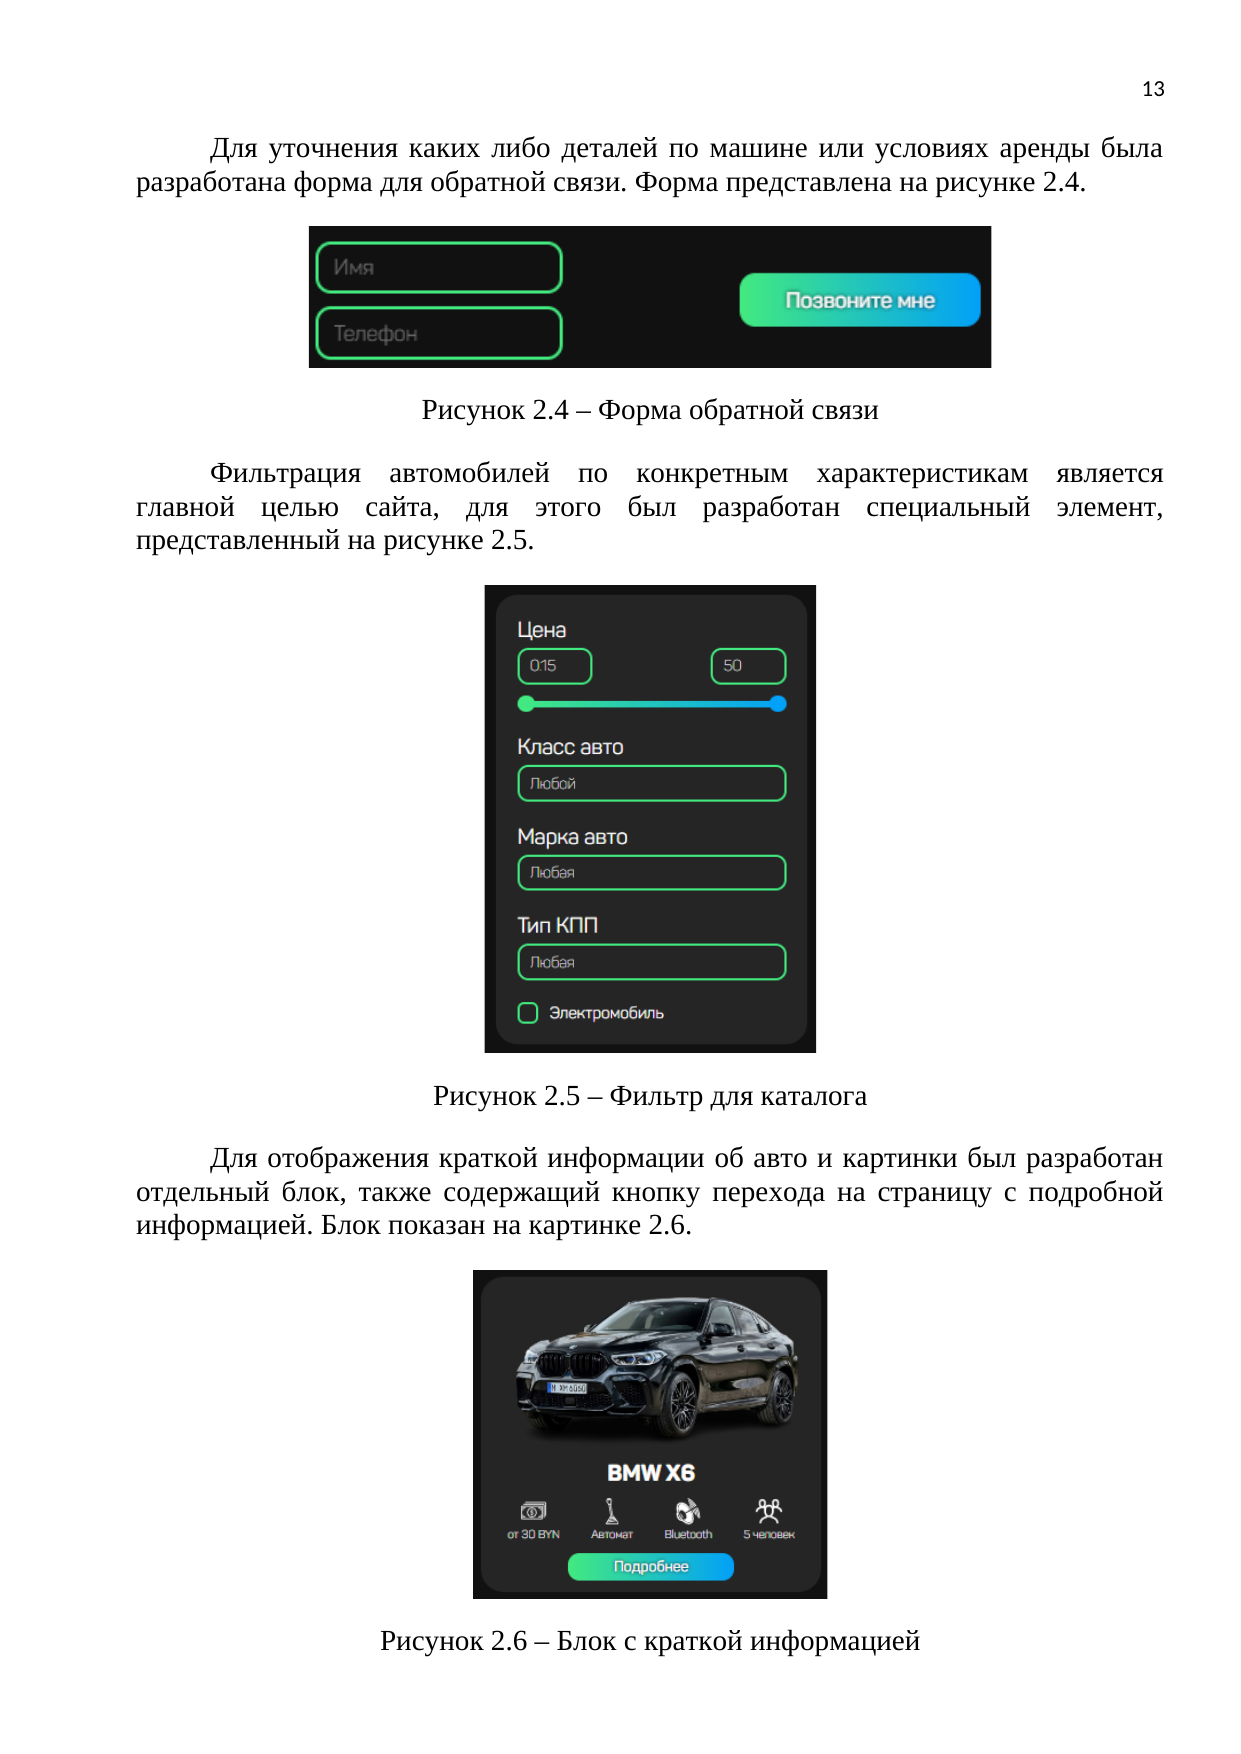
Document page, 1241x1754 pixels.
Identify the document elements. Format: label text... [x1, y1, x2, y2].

picture [473, 1270, 828, 1599]
text Для уточнения каких либо деталей по машине или условиях аренды была разработана форма для обратной связи. Форма представлена на рисунке 2.4. [136, 131, 1164, 198]
text Рисунок 2.6 – Блок с краткой информацией [136, 1623, 1164, 1657]
text Рисунок 2.5 – Фильтр для каталога [136, 1078, 1164, 1111]
text Рисунок 2.4 – Форма обратной связи [136, 392, 1164, 426]
text Фильтрация автомобилей по конкретным характеристикам является главной целью сайта, для этого был разработан специальный элемент, представленный на рисунке 2.5. [136, 455, 1164, 556]
text Для отображения краткой информации об авто и картинки был разработан отдельный блок, также содержащий кнопку перехода на страницу с подробной информацией. Блок показан на картинке 2.6. [136, 1140, 1164, 1241]
picture [308, 226, 992, 368]
picture [484, 585, 817, 1053]
